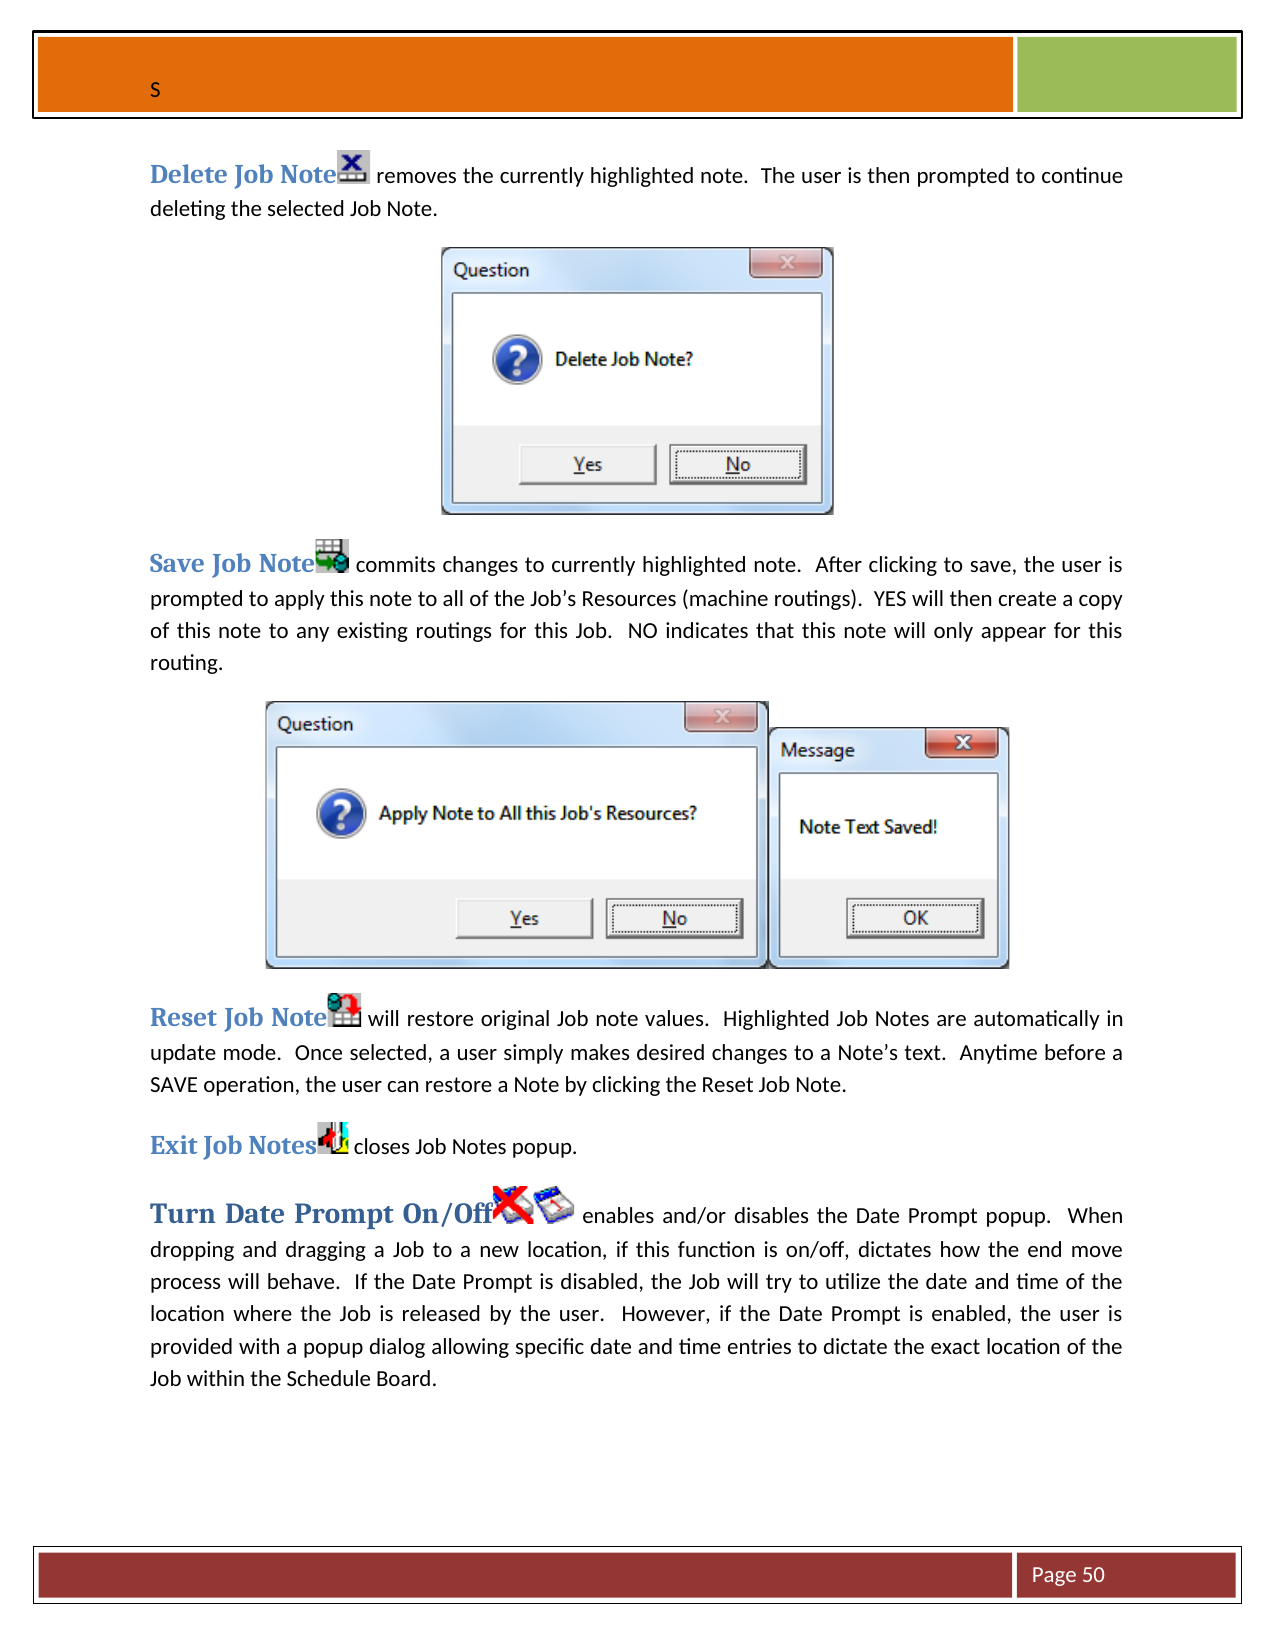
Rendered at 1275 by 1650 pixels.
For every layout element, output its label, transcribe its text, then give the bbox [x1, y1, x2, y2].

picture [265, 701, 1010, 969]
text Turn Date Prompt On/Off enables and/or disables the Date Prompt popup. When dropping and dragging a Job to a new location, if this function is on/off, dictates how the end move process will behave. If the Date Prompt is disabled, the Job will try to utilize the date and time of the location where the Job is released by the user. However, if the Date Prompt is enabled, the user is provided with a popup dialog allowing specific date and time entries to dictate the exact location of the Job within the Schedule Board. [150, 1186, 1125, 1392]
picture [317, 1122, 349, 1154]
text Reset Job Note will restore original Job note values. Highlighted Job Notes are automatically in update mode. Once selected, a user simply makes desired changes to a Note’s text. Anytime before a SAVE operation, the user can restore a Note by clicking the Reset Job Note. [150, 993, 1125, 1098]
text Delete Job Note removes the currently highlighted note. The user is then prompted to continue deleting the selected Job Note. [150, 150, 1125, 222]
text Save Job Note commits changes to currently highlighted note. After clicking to save, the user is prompted to apply this note to all of the Job’s Resources (machine routings). YES will then create a copy of this note to any existing routings for this Job. NO indicates that this note will only appear for this routing. [150, 539, 1125, 676]
picture [492, 1186, 575, 1224]
picture [337, 150, 371, 184]
text Exit Job Notes closes Job Notes popup. [150, 1123, 1125, 1161]
picture [441, 247, 834, 515]
picture [315, 539, 349, 573]
picture [327, 993, 362, 1027]
